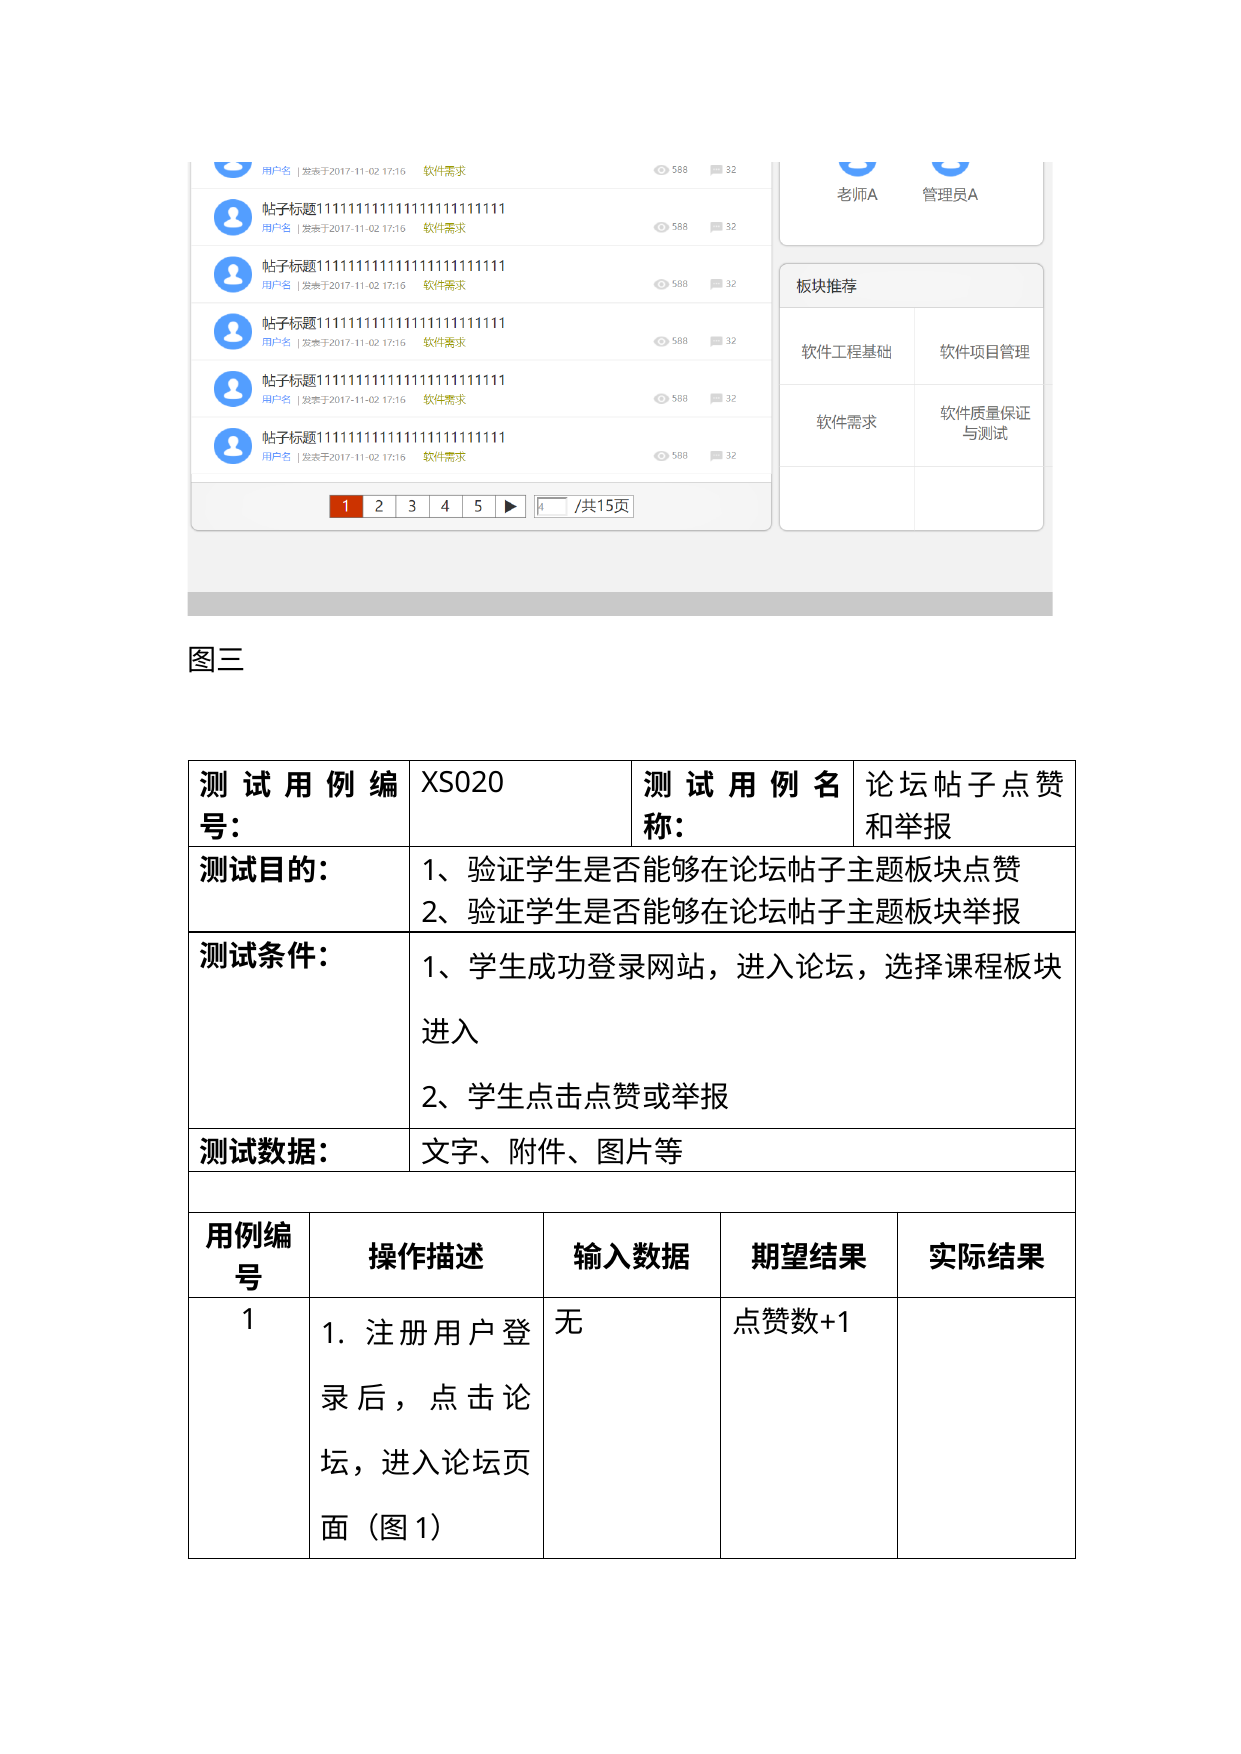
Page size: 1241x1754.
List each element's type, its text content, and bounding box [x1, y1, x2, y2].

table_cell 操作描述 [310, 1213, 543, 1297]
table_cell 输入数据 [544, 1213, 720, 1297]
table_cell 实际结果 [898, 1213, 1075, 1297]
table_cell 测试目的： [189, 847, 409, 931]
table_cell 点赞数+1 [721, 1298, 897, 1558]
table_cell [898, 1298, 1075, 1558]
table_cell 1、学生成功登录网站，进入论坛，选择课程板块进入 2、学生点击点赞或举报 [410, 933, 1075, 1127]
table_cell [310, 1298, 543, 1558]
table_cell 期望结果 [721, 1213, 897, 1297]
table_cell 1 [189, 1298, 309, 1558]
table_cell 文字、附件、图片等 [410, 1129, 1075, 1171]
table_cell 用例编号 [189, 1213, 309, 1297]
table_cell 1、验证学生是否能够在论坛帖子主题板块点赞 2、验证学生是否能够在论坛帖子主题板块举报 [410, 847, 1075, 931]
table_header 论坛帖子点赞和举报 [854, 761, 1075, 846]
table_cell 无 [544, 1298, 720, 1558]
picture [187, 162, 1053, 616]
text 图三 [187, 636, 1053, 679]
table_cell 测试条件： [189, 933, 409, 1127]
table_header XS020 [410, 761, 631, 846]
table_cell [189, 1172, 1075, 1212]
table_header 测试用例编号： [189, 761, 409, 846]
table_cell 测试数据： [189, 1129, 409, 1171]
table_header 测试用例名称： [632, 761, 853, 846]
